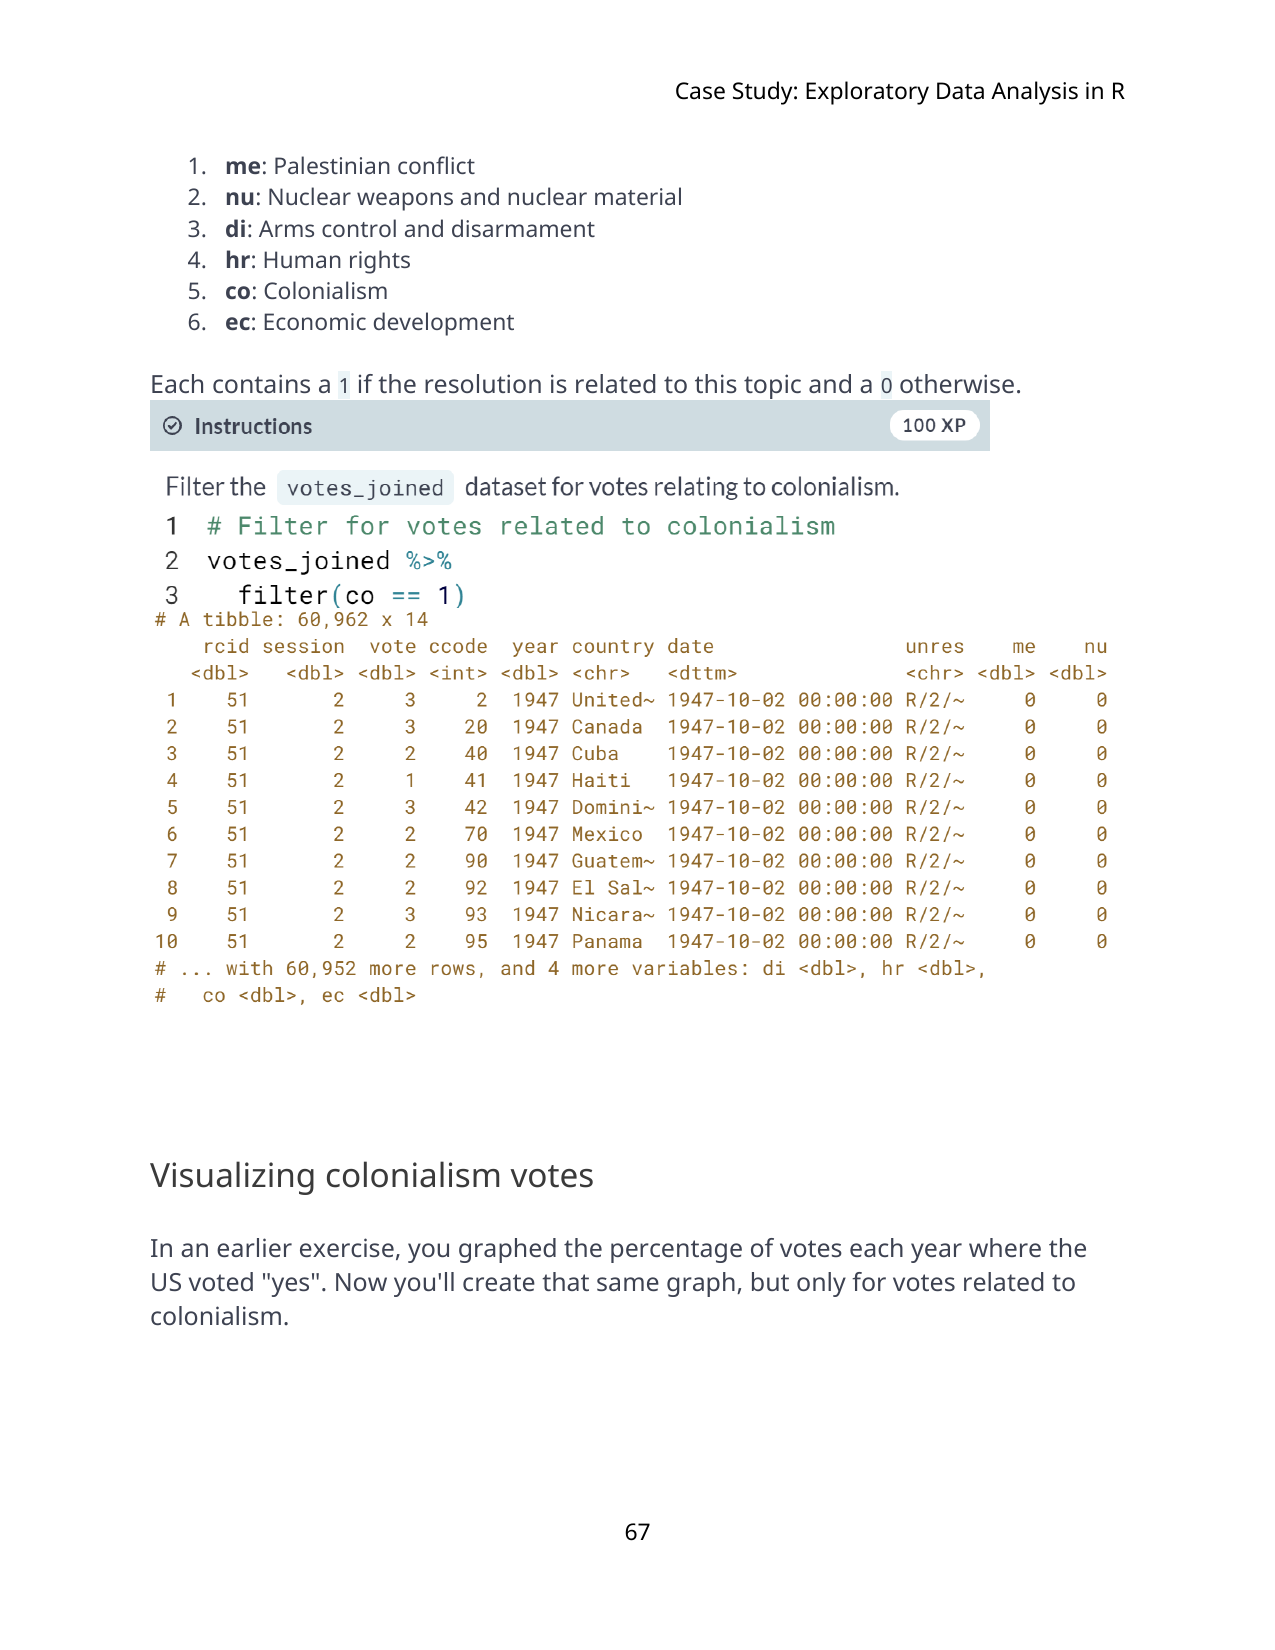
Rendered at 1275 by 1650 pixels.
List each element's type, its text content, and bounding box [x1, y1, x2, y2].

list me: Palestinian conflict [187, 150, 1125, 181]
list di: Arms control and disarmament [187, 212, 1125, 244]
list hr: Human rights [187, 244, 1125, 275]
picture [150, 400, 1125, 1010]
list nu: Nuclear weapons and nuclear material [187, 181, 1125, 212]
text In an earlier exercise, you graphed the percentage of votes each year where the US voted "yes". Now you'll create that same graph, but only for votes related to colonialism. [150, 1230, 1125, 1332]
subtitle Visualizing colonialism votes [150, 1152, 1125, 1198]
text Each contains a 1 if the resolution is related to this topic and a 0 otherwise. [150, 367, 1125, 401]
list ec: Economic development [187, 306, 1125, 337]
list co: Colonialism [187, 275, 1125, 306]
